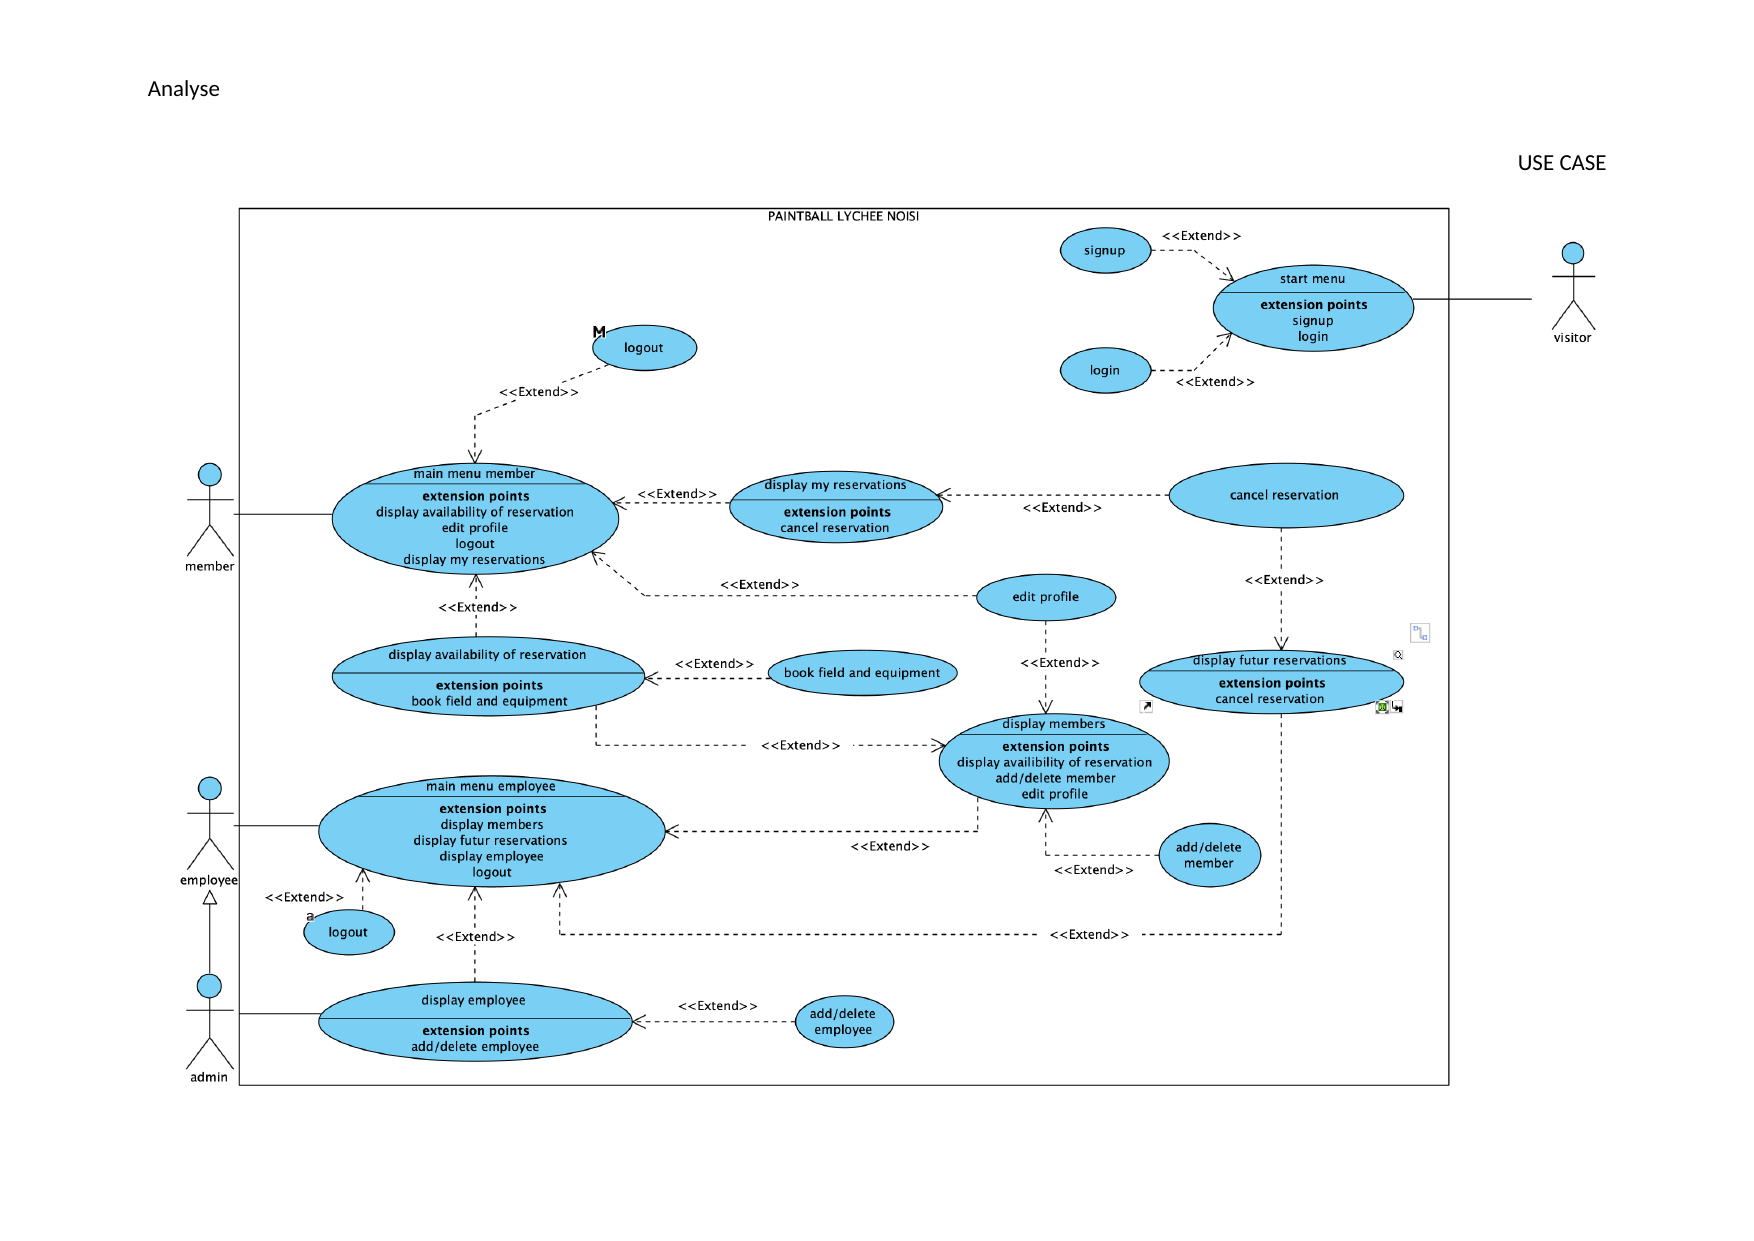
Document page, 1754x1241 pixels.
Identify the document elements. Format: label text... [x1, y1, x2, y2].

picture [147, 200, 1607, 1088]
text USE CASE [148, 148, 1606, 176]
